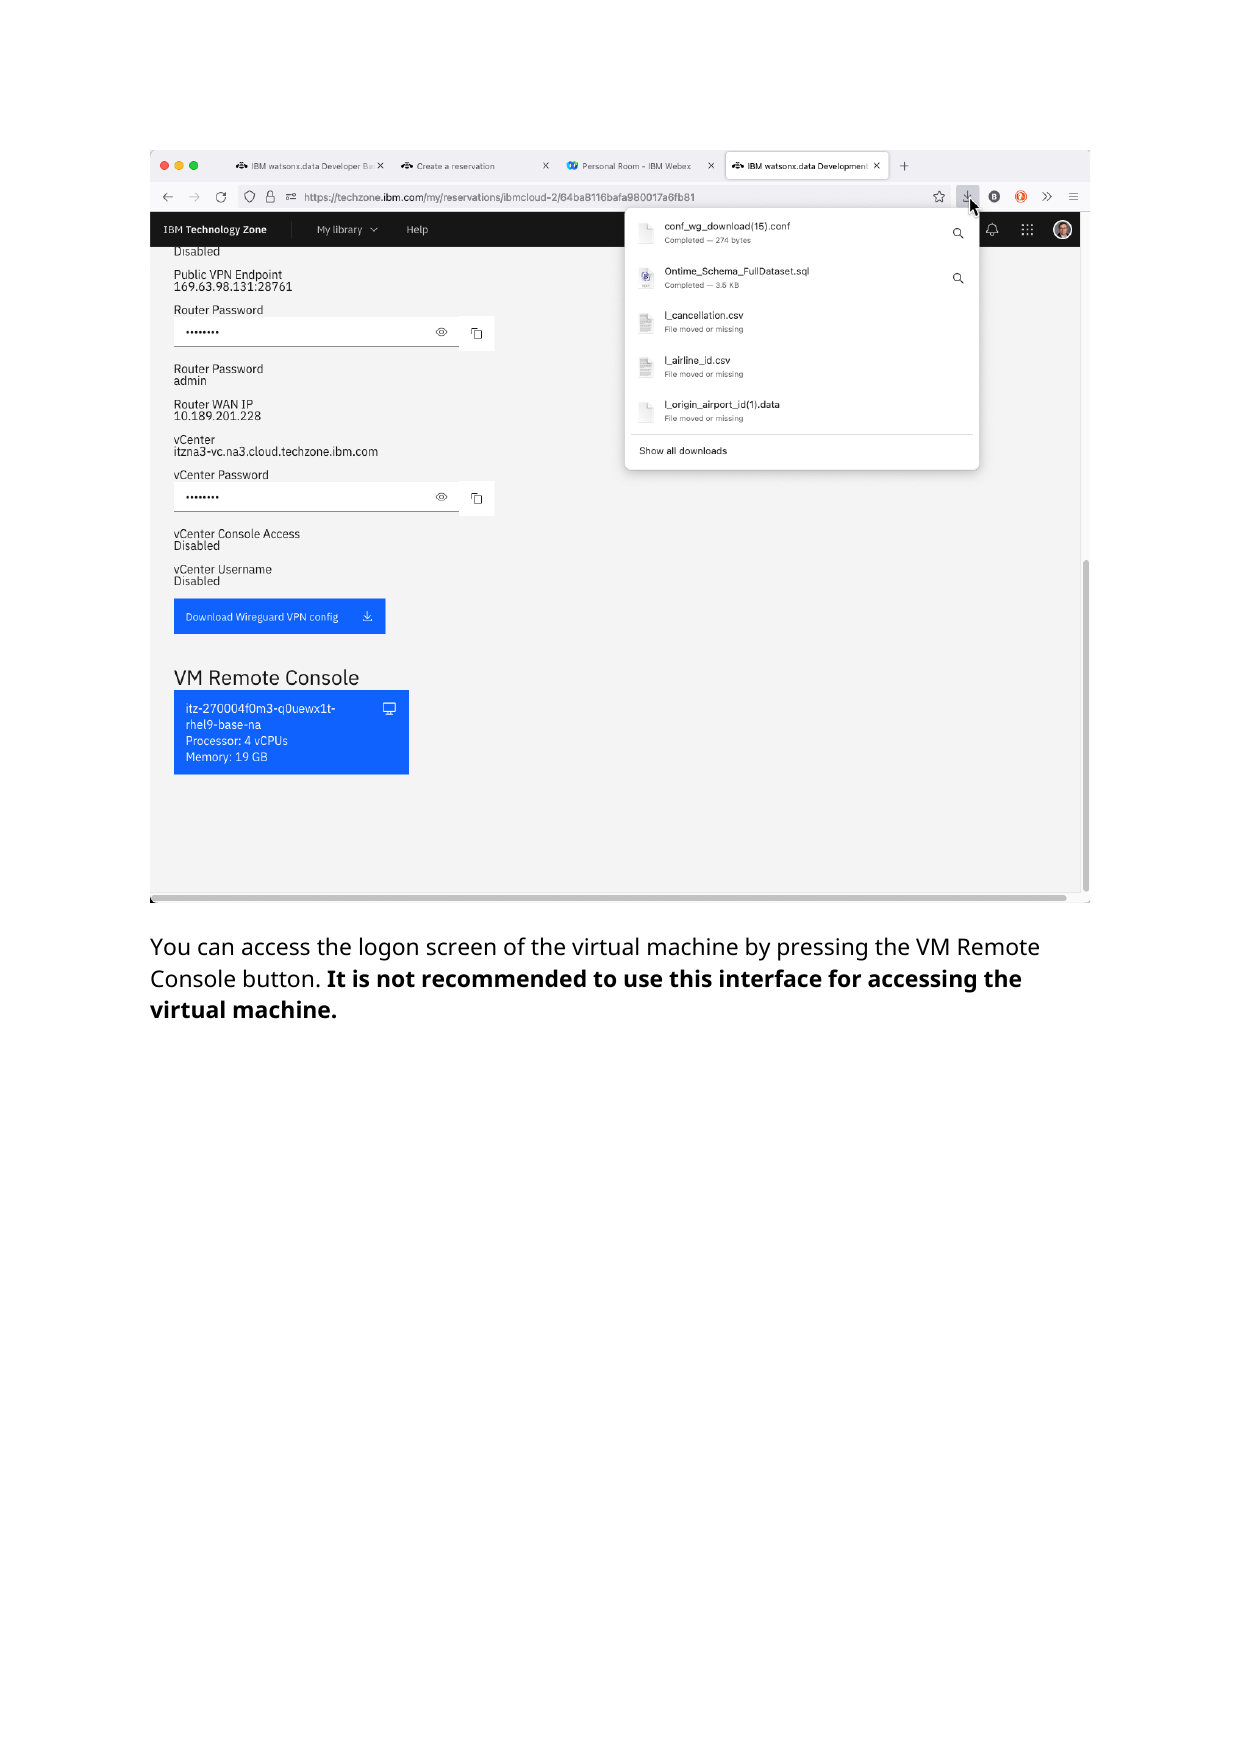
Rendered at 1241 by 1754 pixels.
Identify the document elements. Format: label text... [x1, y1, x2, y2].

text You can access the logon screen of the virtual machine by pressing the VM Remote Console button. It is not recommended to use this interface for accessing the virtual machine. [150, 931, 1090, 1025]
picture [150, 150, 1091, 903]
